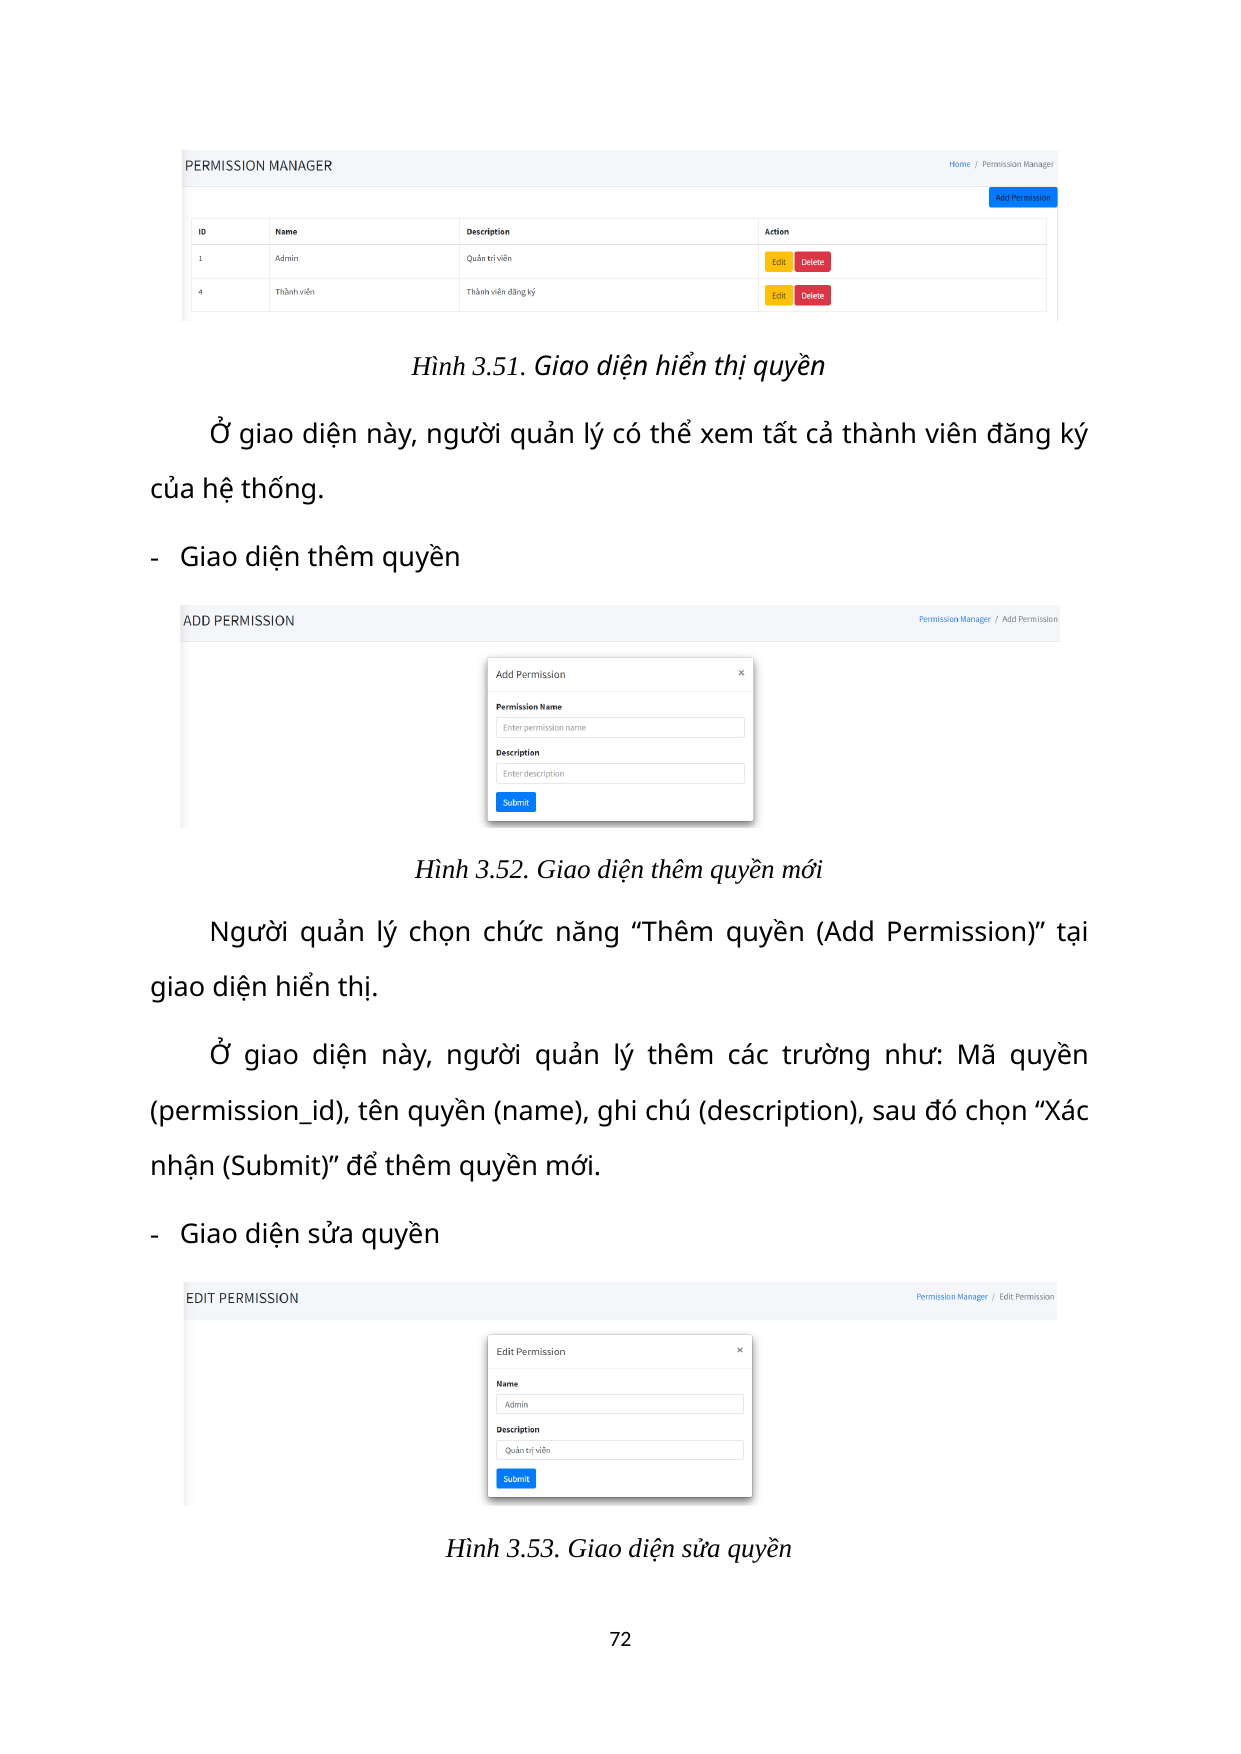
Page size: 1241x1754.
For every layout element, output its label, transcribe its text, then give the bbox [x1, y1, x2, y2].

text Người quản lý chọn chức năng “Thêm quyền (Add Permission)” tại giao diện hiển thị. [150, 913, 1090, 1005]
list Giao diện thêm quyền [150, 538, 1090, 574]
text Ở giao diện này, người quản lý có thể xem tất cả thành viên đăng ký của hệ thống. [150, 414, 1090, 507]
picture [181, 150, 1059, 321]
picture [180, 605, 1060, 828]
list Giao diện sửa quyền [150, 1214, 1090, 1251]
text Ở giao diện này, người quản lý thêm các trường như: Mã quyền (permission_id), tên quyền (name), ghi chú (description), sau đó chọn “Xác nhận (Submit)” để thêm quyền mới. [150, 1036, 1090, 1183]
picture [183, 1282, 1057, 1506]
